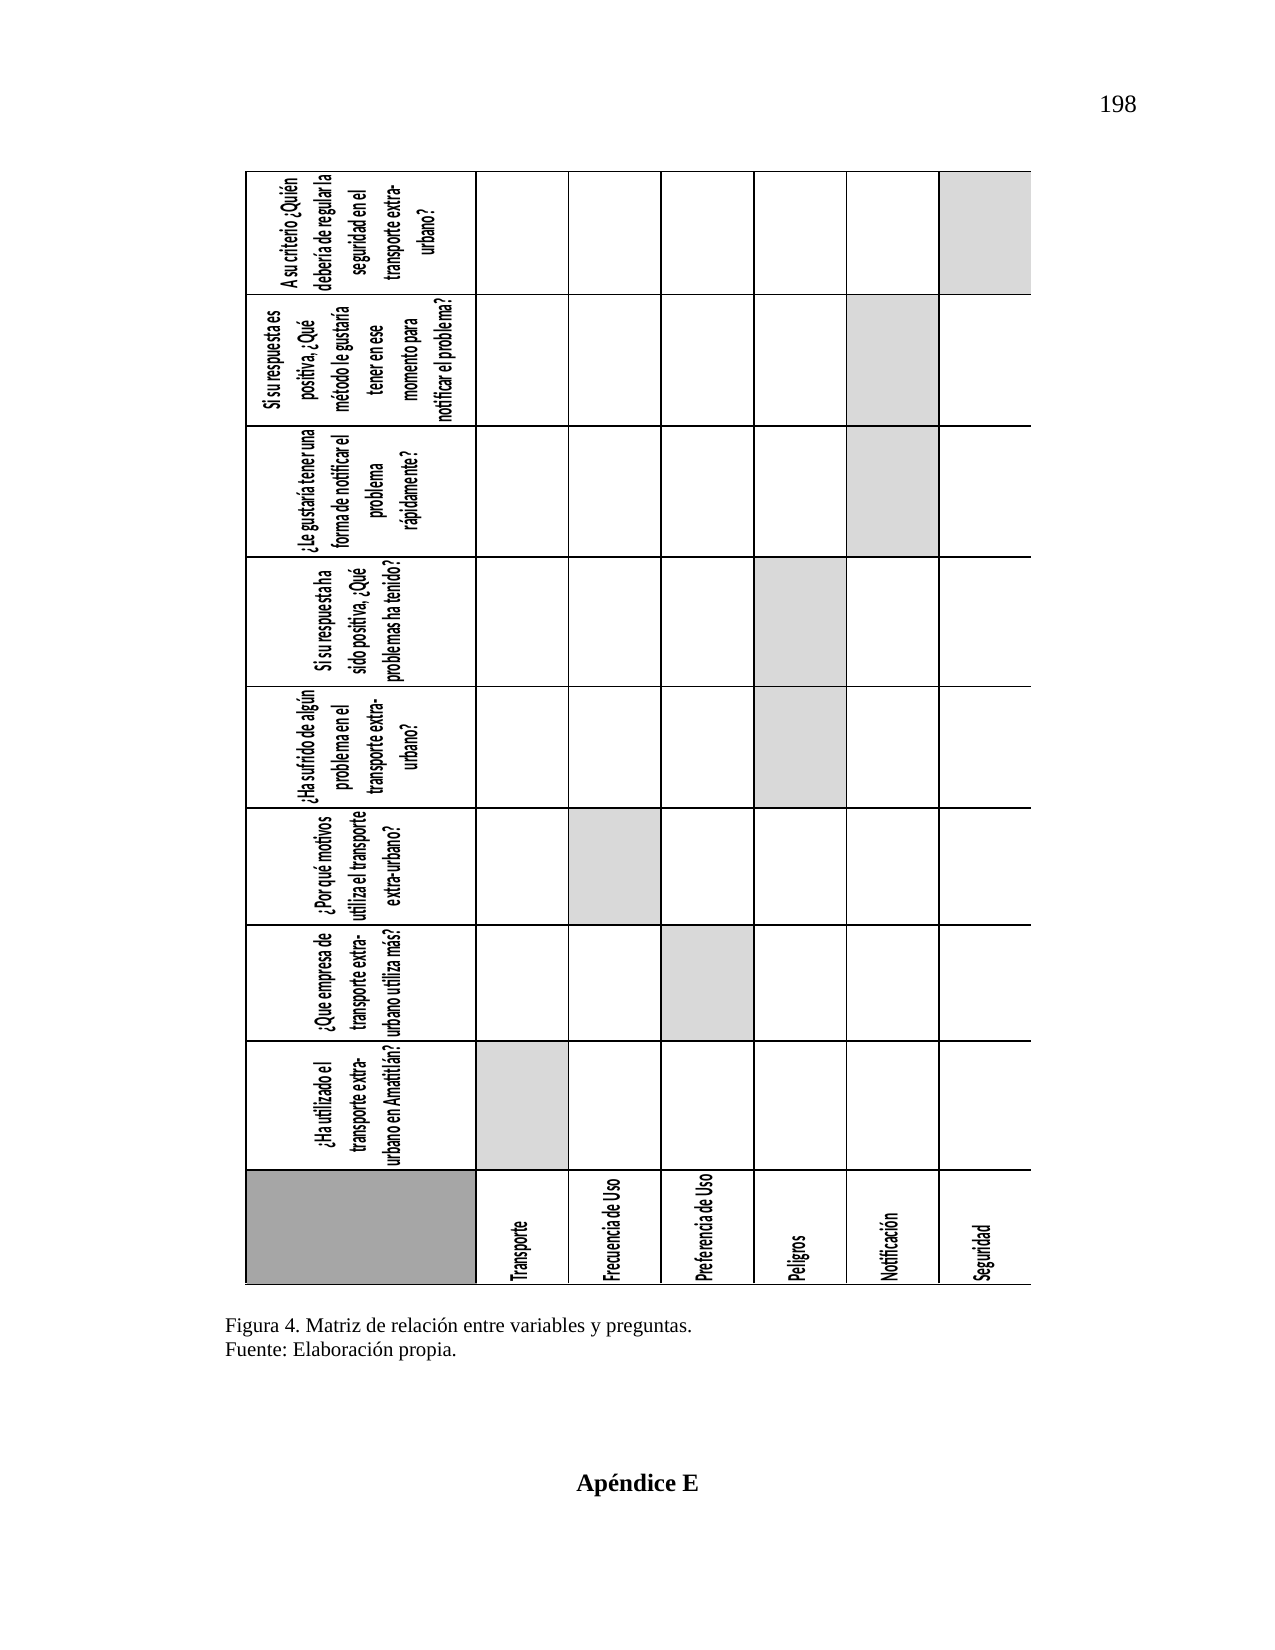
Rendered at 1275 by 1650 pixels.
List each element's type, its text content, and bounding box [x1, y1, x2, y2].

text Figura 4. Matriz de relación entre variables y preguntas. [150, 1313, 1125, 1337]
title Apéndice E [150, 1468, 1125, 1497]
text Fuente: Elaboración propia. [150, 1337, 1125, 1361]
